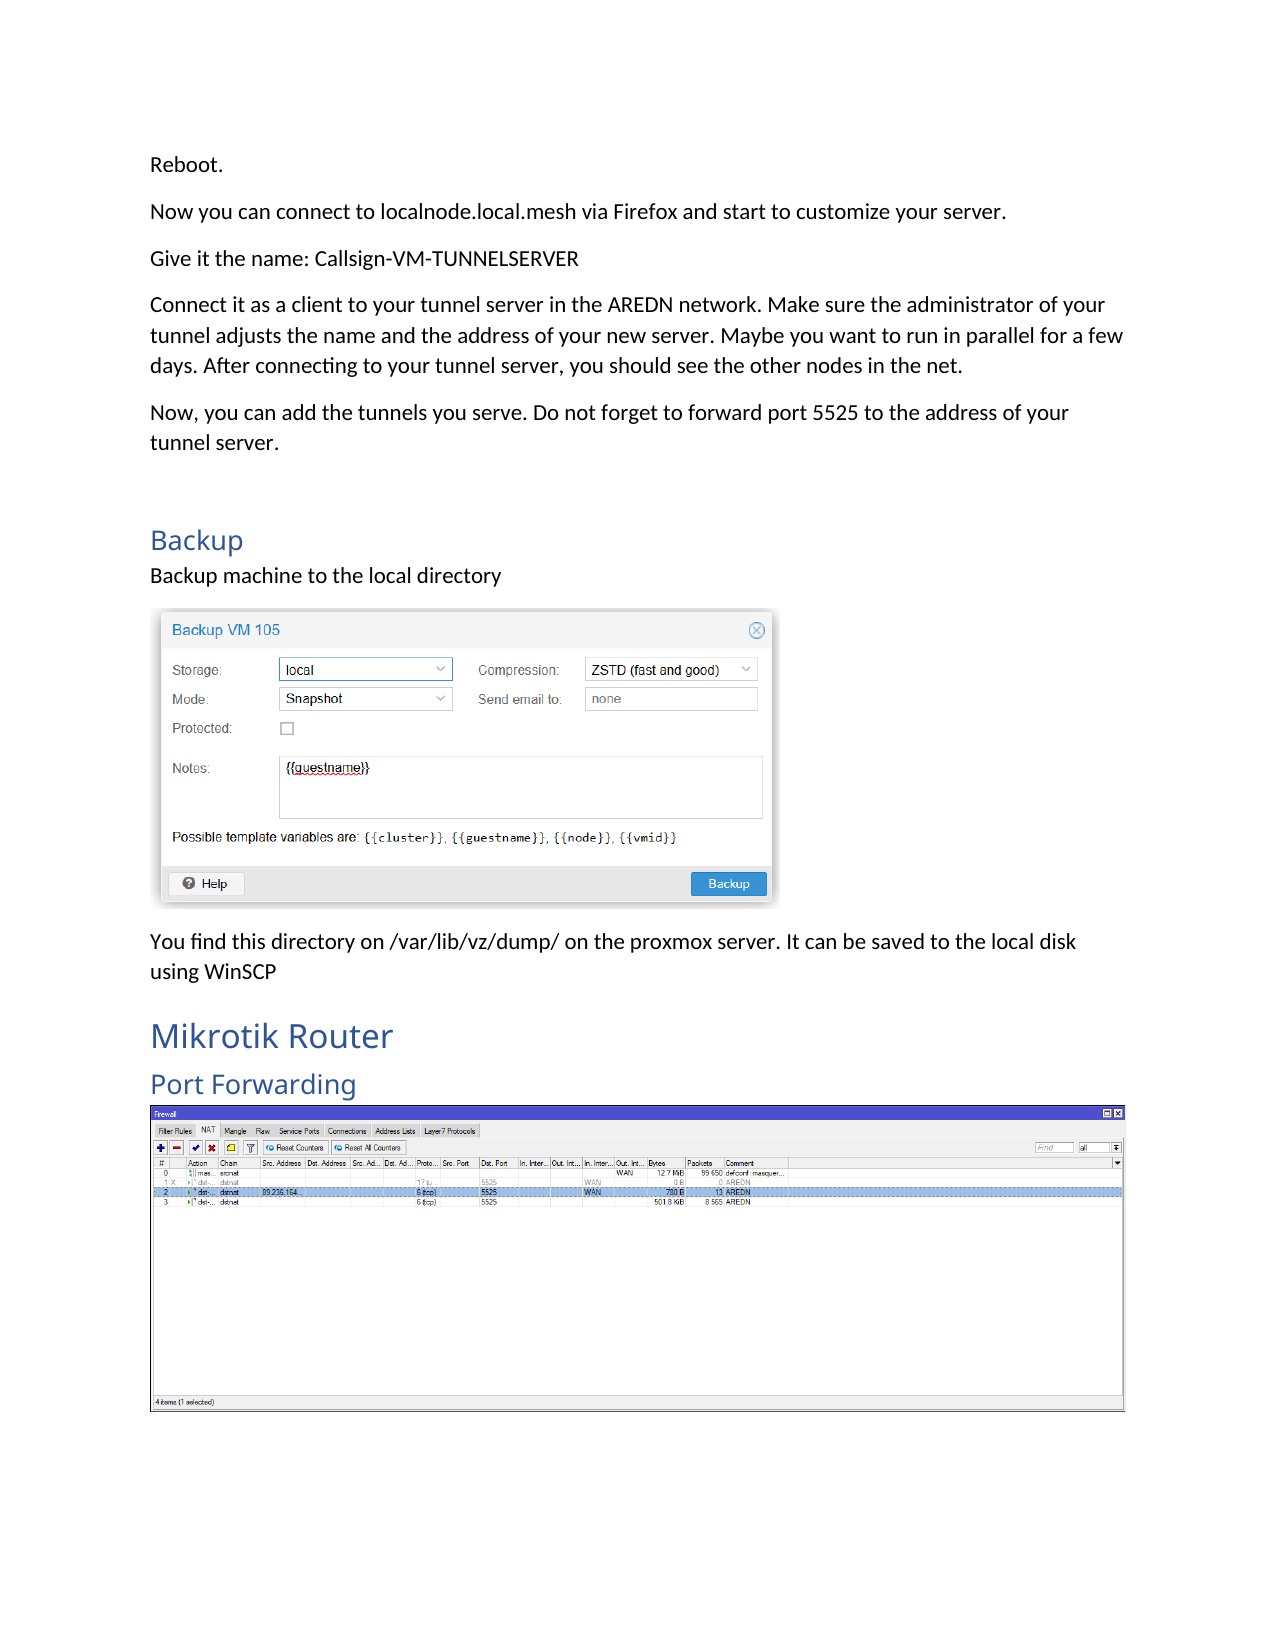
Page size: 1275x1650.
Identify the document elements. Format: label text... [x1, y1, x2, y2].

subtitle Mikrotik Router [150, 1013, 1125, 1058]
text Connect it as a client to your tunnel server in the AREDN network. Make sure the administrator of your tunnel adjusts the name and the address of your new server. Maybe you want to run in parallel for a few days. After connecting to your tunnel server, you should see the other nodes in the net. [150, 291, 1125, 379]
text Reboot. [150, 150, 1125, 178]
text You find this directory on /var/lib/vz/dump/ on the proxmox server. It can be saved to the local disk using WinSCP [150, 927, 1125, 985]
text Backup machine to the local directory [150, 562, 1125, 590]
text Now, you can add the tunnels you serve. Do not forget to forward port 5525 to the address of your tunnel server. [150, 398, 1125, 456]
picture [150, 1105, 1125, 1412]
subtitle Backup [150, 522, 1125, 559]
text Now you can connect to localnode.local.mesh via Firefox and start to customize your server. [150, 197, 1125, 225]
subtitle Port Forwarding [150, 1066, 1125, 1103]
picture [150, 608, 780, 909]
text Give it the name: Callsign-VM-TUNNELSERVER [150, 244, 1125, 272]
